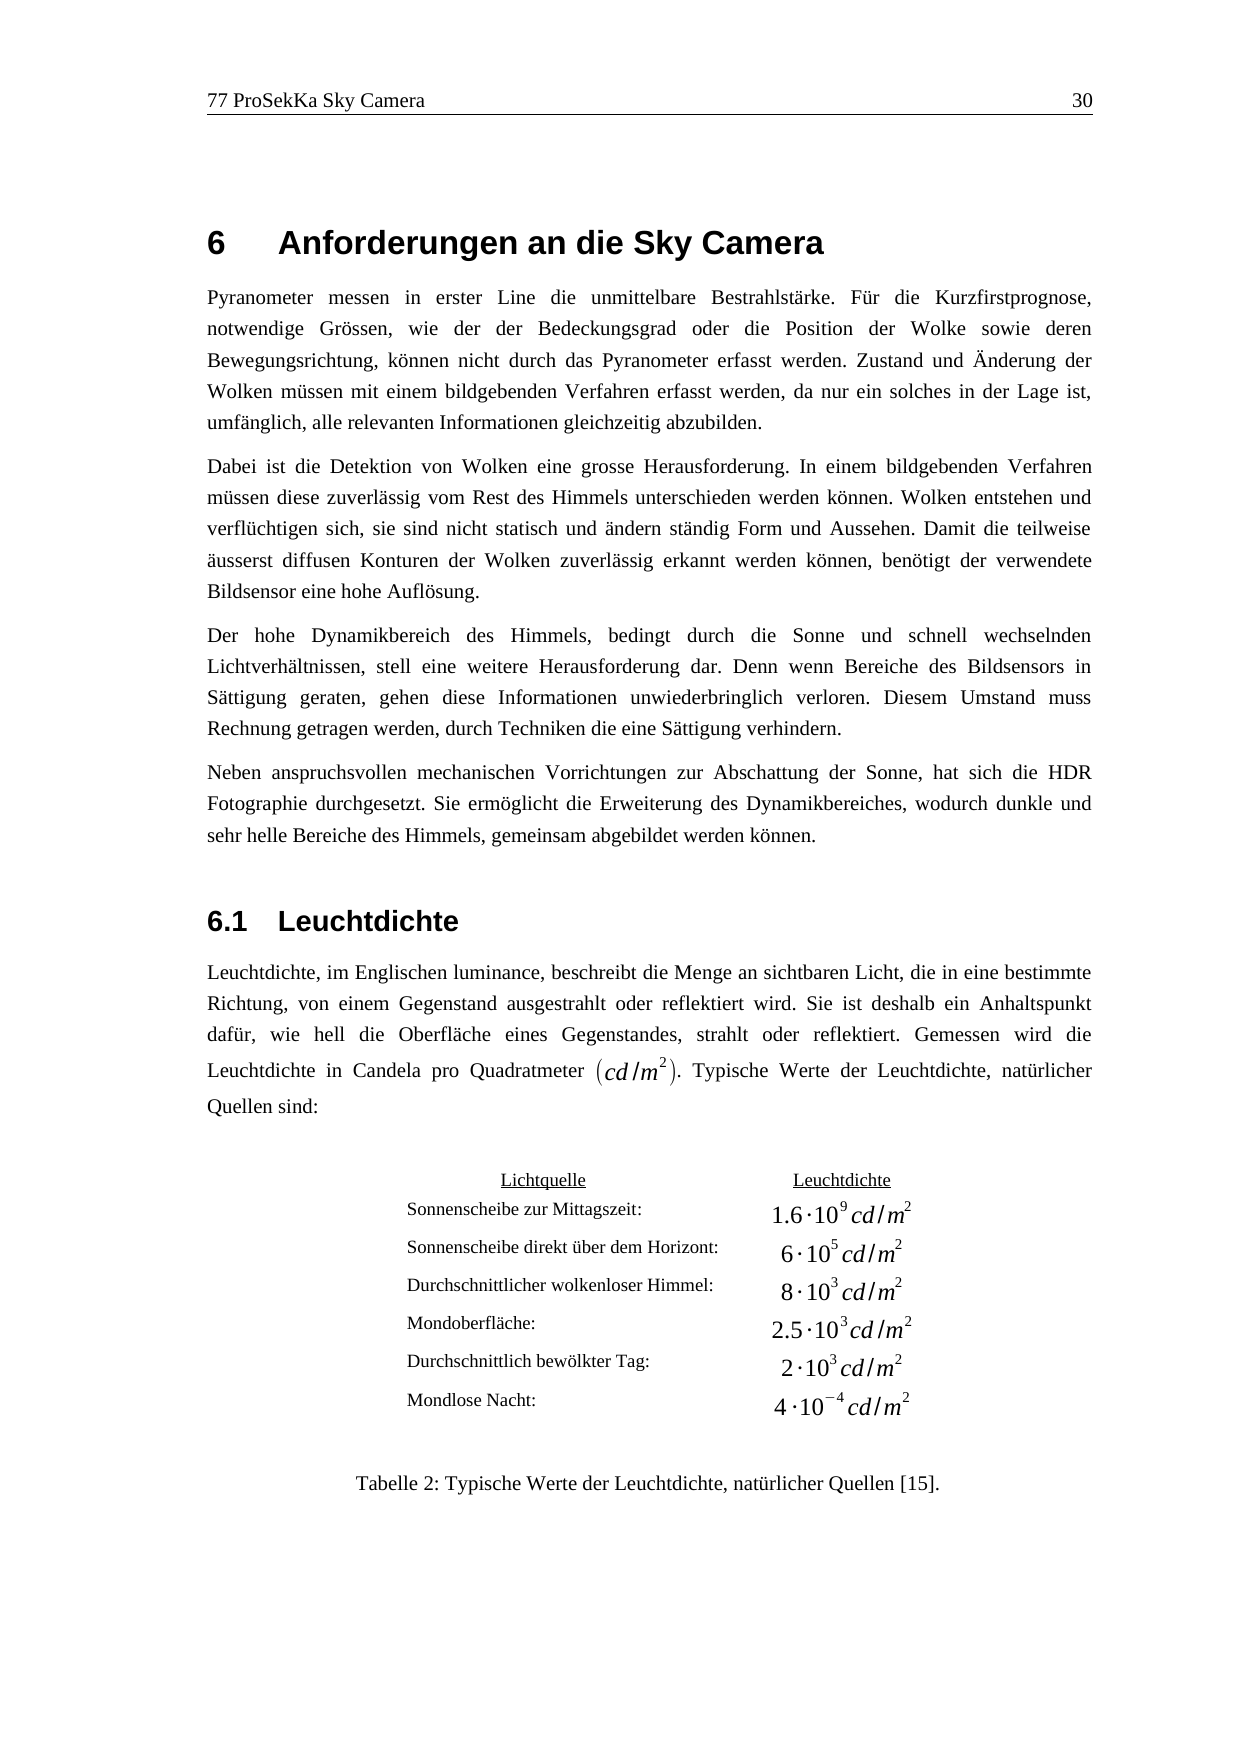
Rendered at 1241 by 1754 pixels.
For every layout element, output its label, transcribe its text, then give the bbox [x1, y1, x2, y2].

table_header Leuchtdichte [753, 1169, 930, 1197]
text Dabei ist die Detektion von Wolken eine grosse Herausforderung. In einem bildgebenden Verfahren müssen diese zuverlässig vom Rest des Himmels unterschieden werden können. Wolken entstehen und verflüchtigen sich, sie sind nicht statisch und ändern ständig Form und Aussehen. Damit die teilweise äusserst diffusen Konturen der Wolken zuverlässig erkannt werden können, benötigt der verwendete Bildsensor eine hohe Auflösung. [207, 454, 1093, 603]
text Leuchtdichte, im Englischen luminance, beschreibt die Menge an sichtbaren Licht, die in eine bestimmte Richtung, von einem Gegenstand ausgestrahlt oder reflektiert wird. Sie ist deshalb ein Anhaltspunkt dafür, wie hell die Oberfläche eines Gegenstandes, strahlt oder reflektiert. Gemessen wird die Leuchtdichte in Candela pro Quadratmeter . Typische Werte der Leuchtdichte, natürlicher Quellen sind: [207, 960, 1093, 1118]
table_cell Durchschnittlicher wolkenloser Himmel: [407, 1274, 753, 1312]
table_cell [753, 1312, 930, 1350]
table_cell [753, 1350, 930, 1388]
text Pyranometer messen in erster Line die unmittelbare Bestrahlstärke. Für die Kurzfirstprognose, notwendige Grössen, wie der der Bedeckungsgrad oder die Position der Wolke sowie deren Bewegungsrichtung, können nicht durch das Pyranometer erfasst werden. Zustand und Änderung der Wolken müssen mit einem bildgebenden Verfahren erfasst werden, da nur ein solches in der Lage ist, umfänglich, alle relevanten Informationen gleichzeitig abzubilden. [207, 285, 1093, 434]
text Neben anspruchsvollen mechanischen Vorrichtungen zur Abschattung der Sonne, hat sich die HDR Fotographie durchgesetzt. Sie ermöglicht die Erweiterung des Dynamikbereiches, wodurch dunkle und sehr helle Bereiche des Himmels, gemeinsam abgebildet werden können. [207, 760, 1093, 847]
text Tabelle 2: Typische Werte der Leuchtdichte, natürlicher Quellen [15]. [356, 1439, 1093, 1494]
table_cell Durchschnittlich bewölkter Tag: [407, 1350, 753, 1388]
table_cell [753, 1389, 930, 1427]
text Der hohe Dynamikbereich des Himmels, bedingt durch die Sonne und schnell wechselnden Lichtverhältnissen, stell eine weitere Herausforderung dar. Denn wenn Bereiche des Bildsensors in Sättigung geraten, gehen diese Informationen unwiederbringlich verloren. Diesem Umstand muss Rechnung getragen werden, durch Techniken die eine Sättigung verhindern. [207, 623, 1093, 740]
subtitle Anforderungen an die Sky Camera [207, 223, 1093, 261]
table_cell [753, 1198, 930, 1236]
table_cell [753, 1274, 930, 1312]
subtitle Leuchtdichte [207, 904, 1093, 937]
table_cell Sonnenscheibe direkt über dem Horizont: [407, 1236, 753, 1274]
table_cell [753, 1236, 930, 1274]
table_header Lichtquelle [407, 1169, 753, 1197]
table_cell Mondlose Nacht: [407, 1389, 753, 1427]
table_cell Sonnenscheibe zur Mittagszeit: [407, 1198, 753, 1236]
table_cell Mondoberfläche: [407, 1312, 753, 1350]
